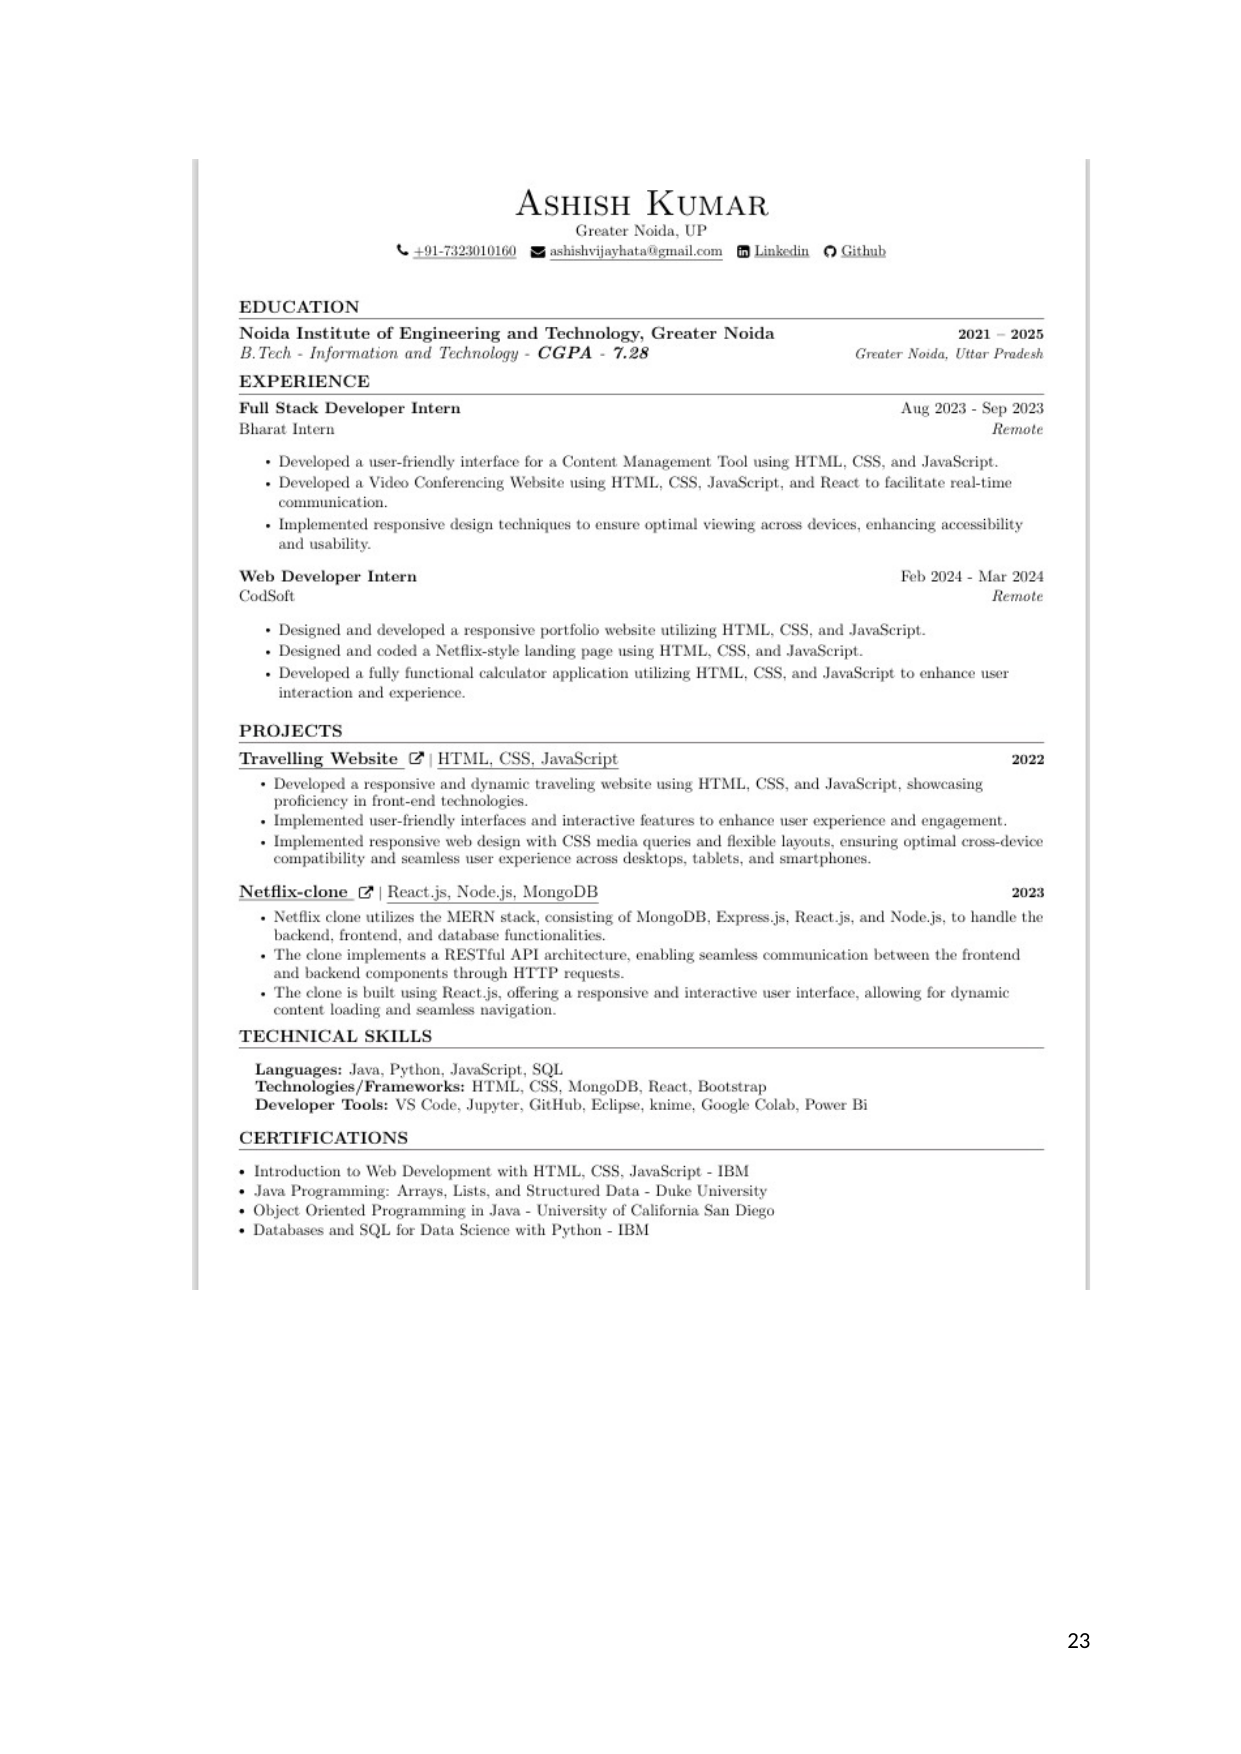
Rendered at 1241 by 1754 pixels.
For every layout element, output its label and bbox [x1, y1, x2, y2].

picture [192, 159, 1091, 1290]
